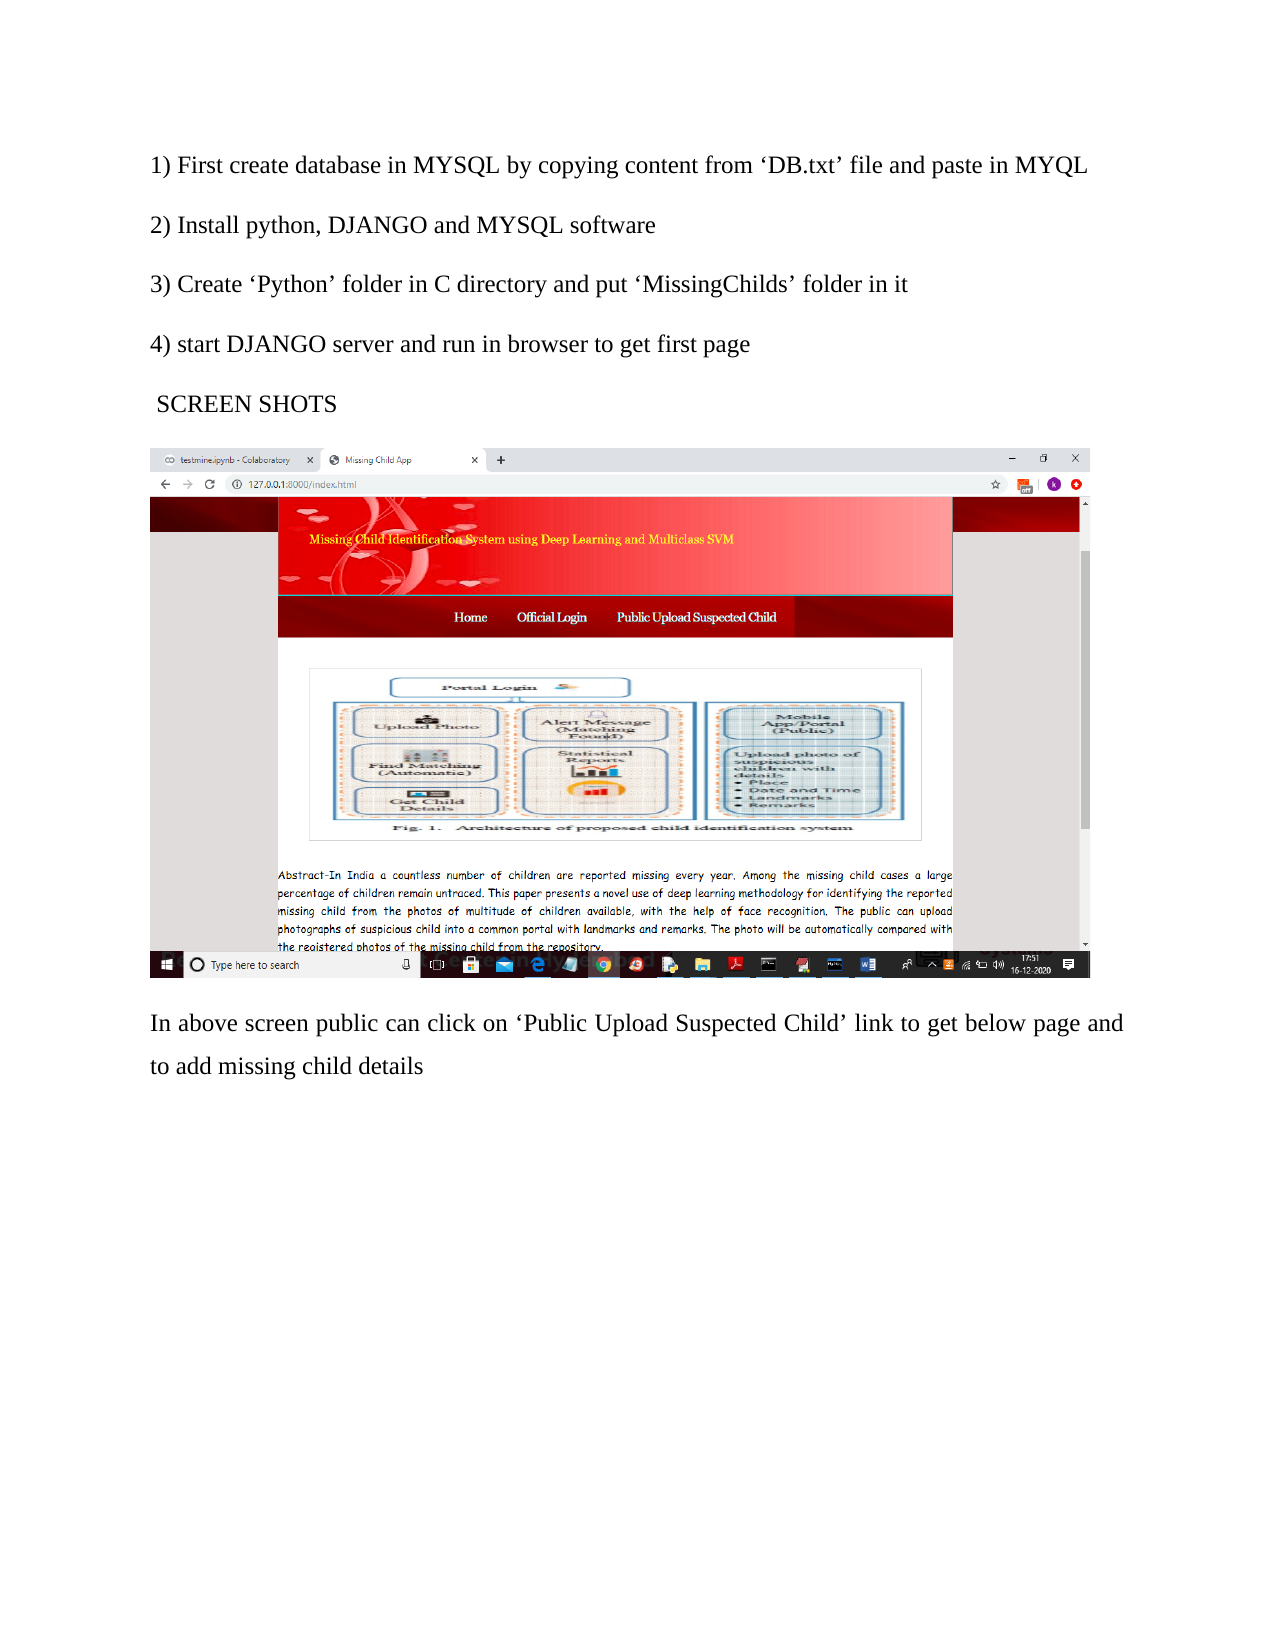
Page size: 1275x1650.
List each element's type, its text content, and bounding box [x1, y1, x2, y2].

text In above screen public can click on ‘Public Upload Suspected Child’ link to get below page and to add missing child details [150, 1008, 1125, 1080]
text 2) Install python, DJANGO and MYSQL software [150, 210, 1125, 238]
picture [150, 448, 1091, 978]
text SCREEN SHOTS [150, 389, 1125, 418]
text 1) First create database in MYSQL by copying content from ‘DB.txt’ file and paste in MYQL [150, 150, 1125, 179]
text 3) Create ‘Python’ folder in C directory and put ‘MissingChilds’ folder in it [150, 269, 1125, 298]
text 4) start DJANGO server and run in browser to get first page [150, 329, 1125, 358]
